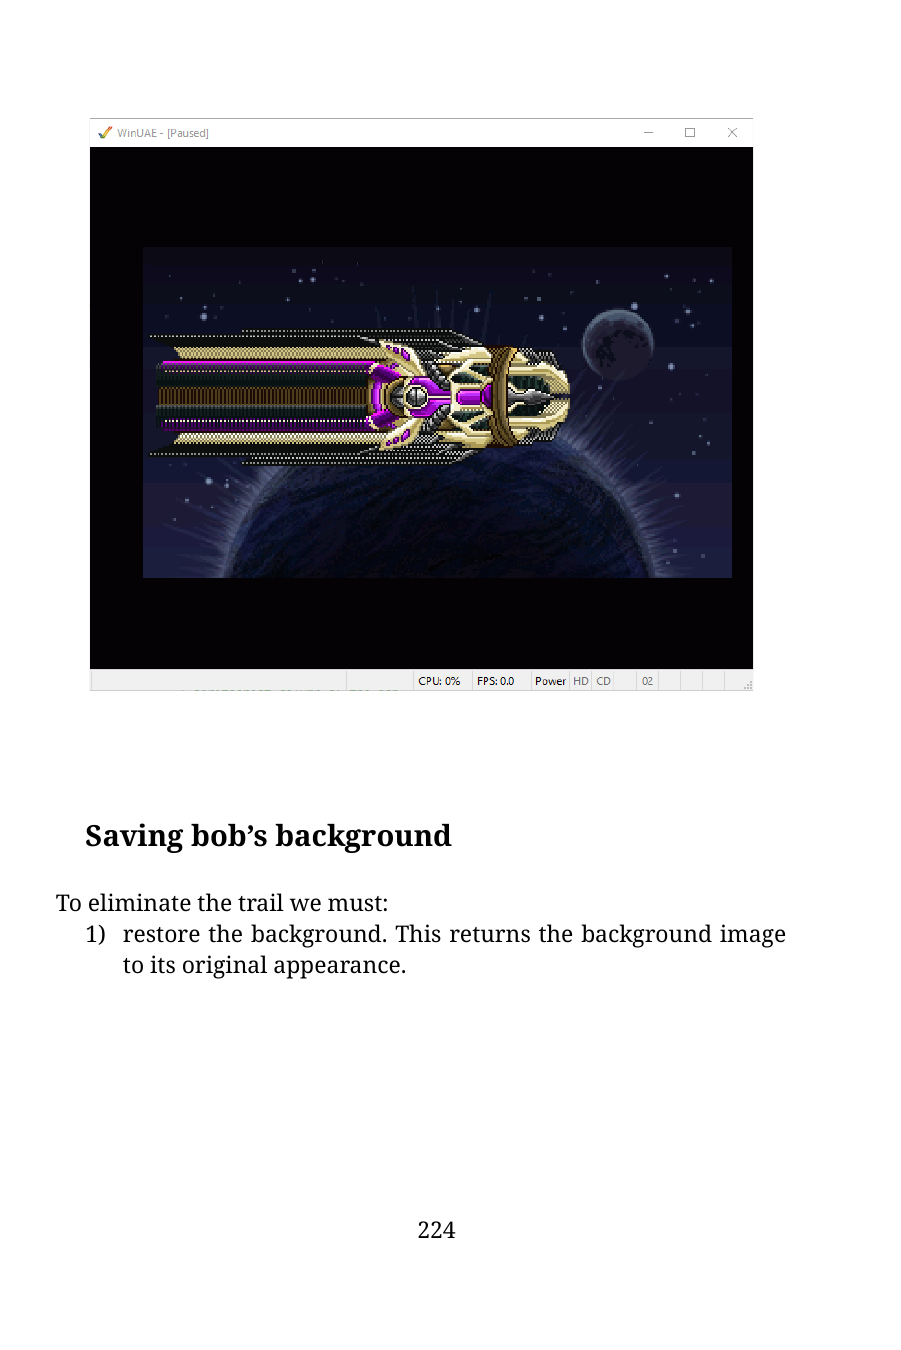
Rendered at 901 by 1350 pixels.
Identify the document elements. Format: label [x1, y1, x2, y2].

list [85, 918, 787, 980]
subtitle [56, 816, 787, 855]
picture [89, 118, 754, 691]
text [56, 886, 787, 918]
